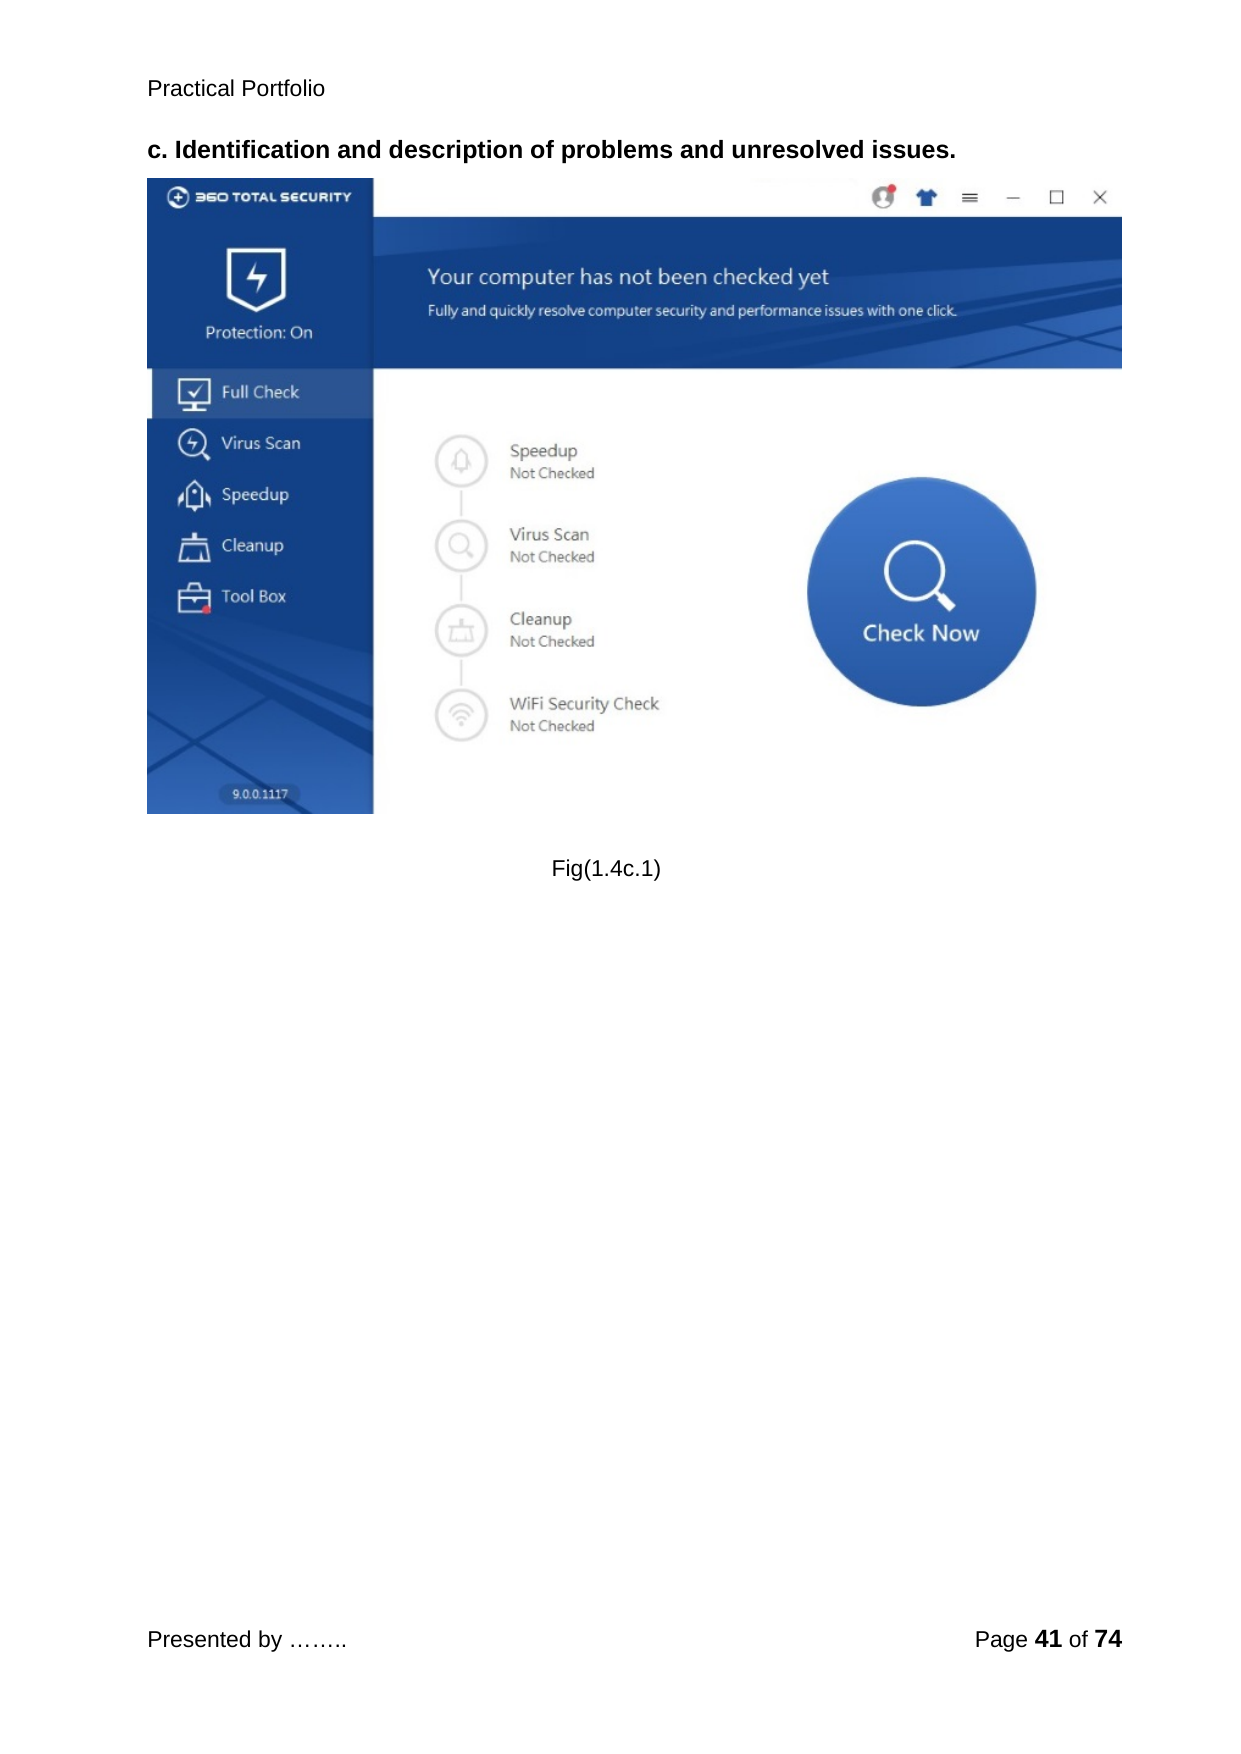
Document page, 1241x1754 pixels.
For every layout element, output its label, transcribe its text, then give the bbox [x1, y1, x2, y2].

text Fig(1.4c.1) [147, 826, 1122, 881]
picture [147, 178, 1122, 814]
subtitle c. Identification and description of problems and unresolved issues. [147, 135, 1122, 164]
